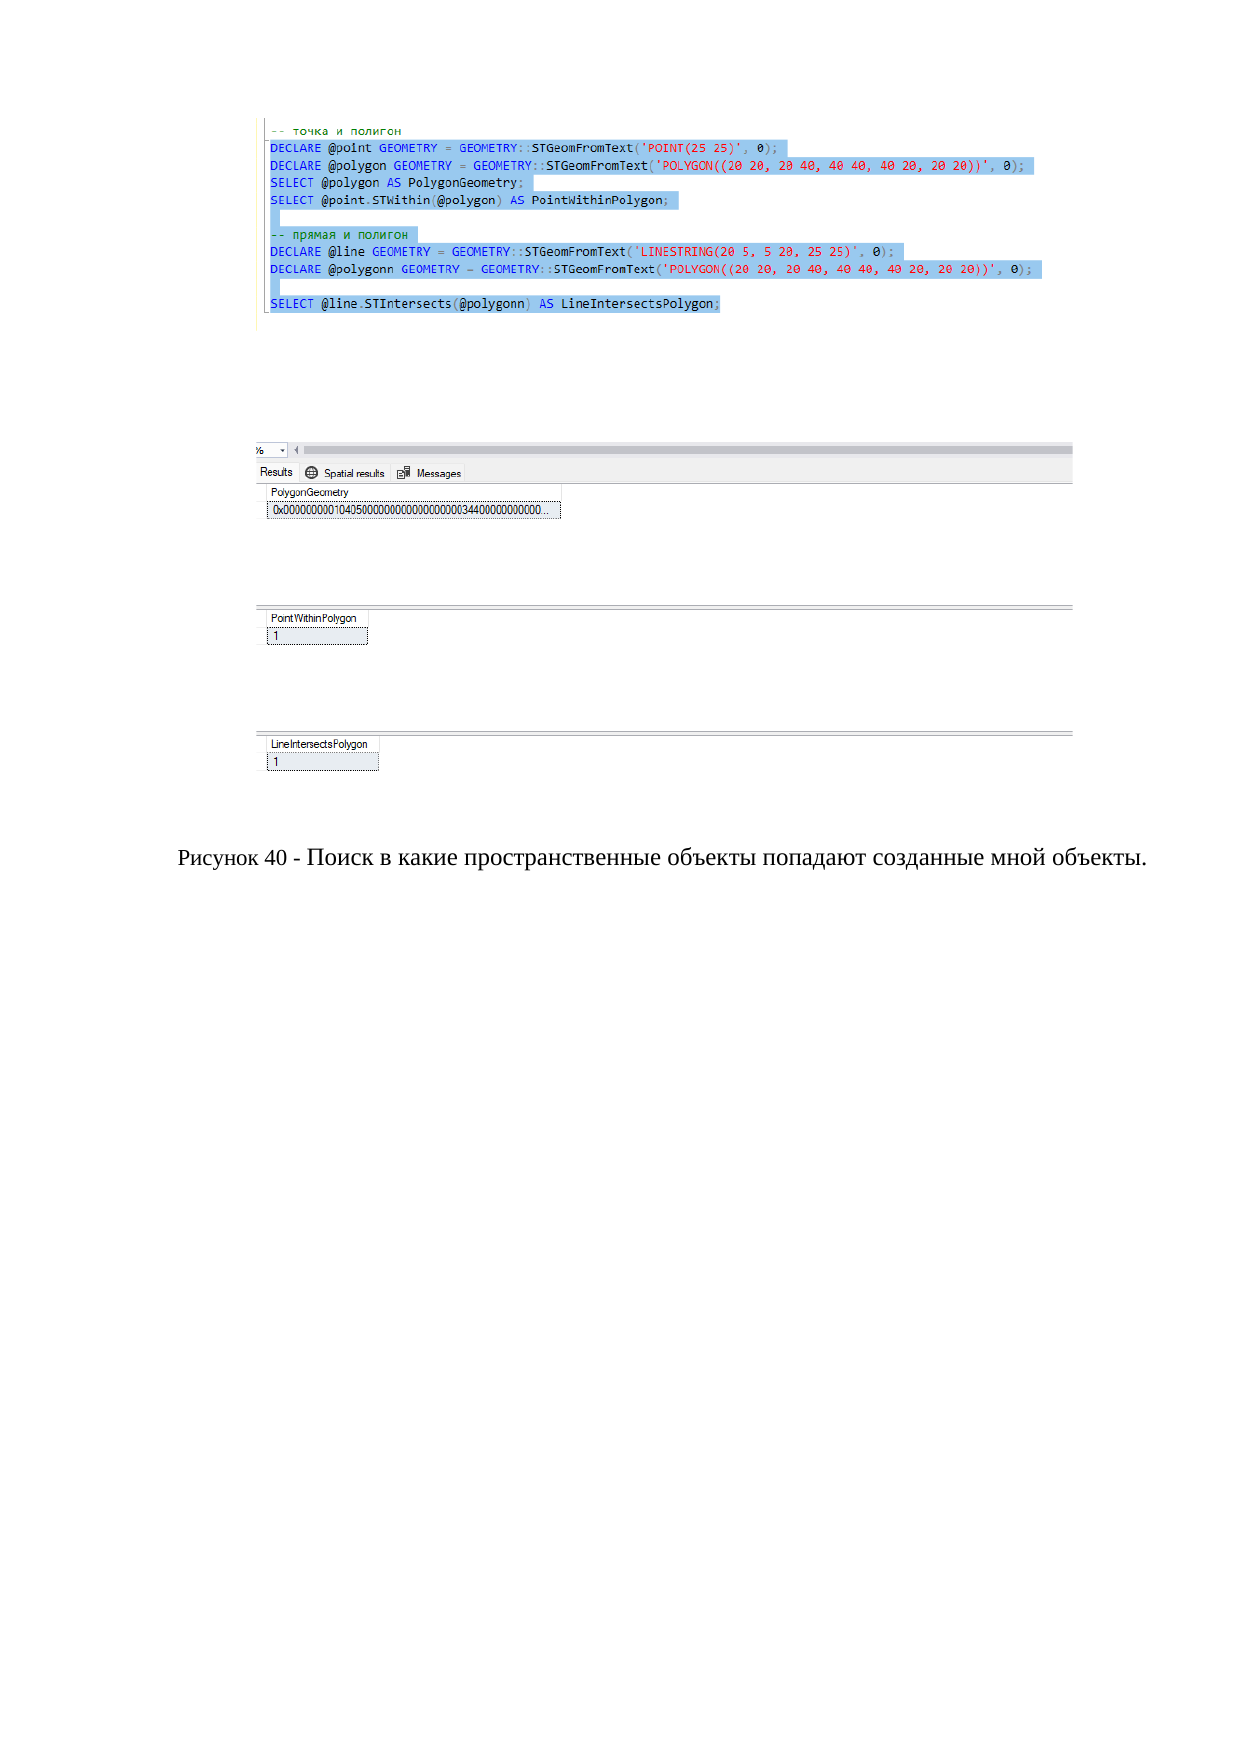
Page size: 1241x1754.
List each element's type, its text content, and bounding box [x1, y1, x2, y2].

picture [256, 118, 1073, 822]
text Рисунок 40 - Поиск в какие пространственные объекты попадают созданные мной объекты. [177, 842, 1152, 871]
